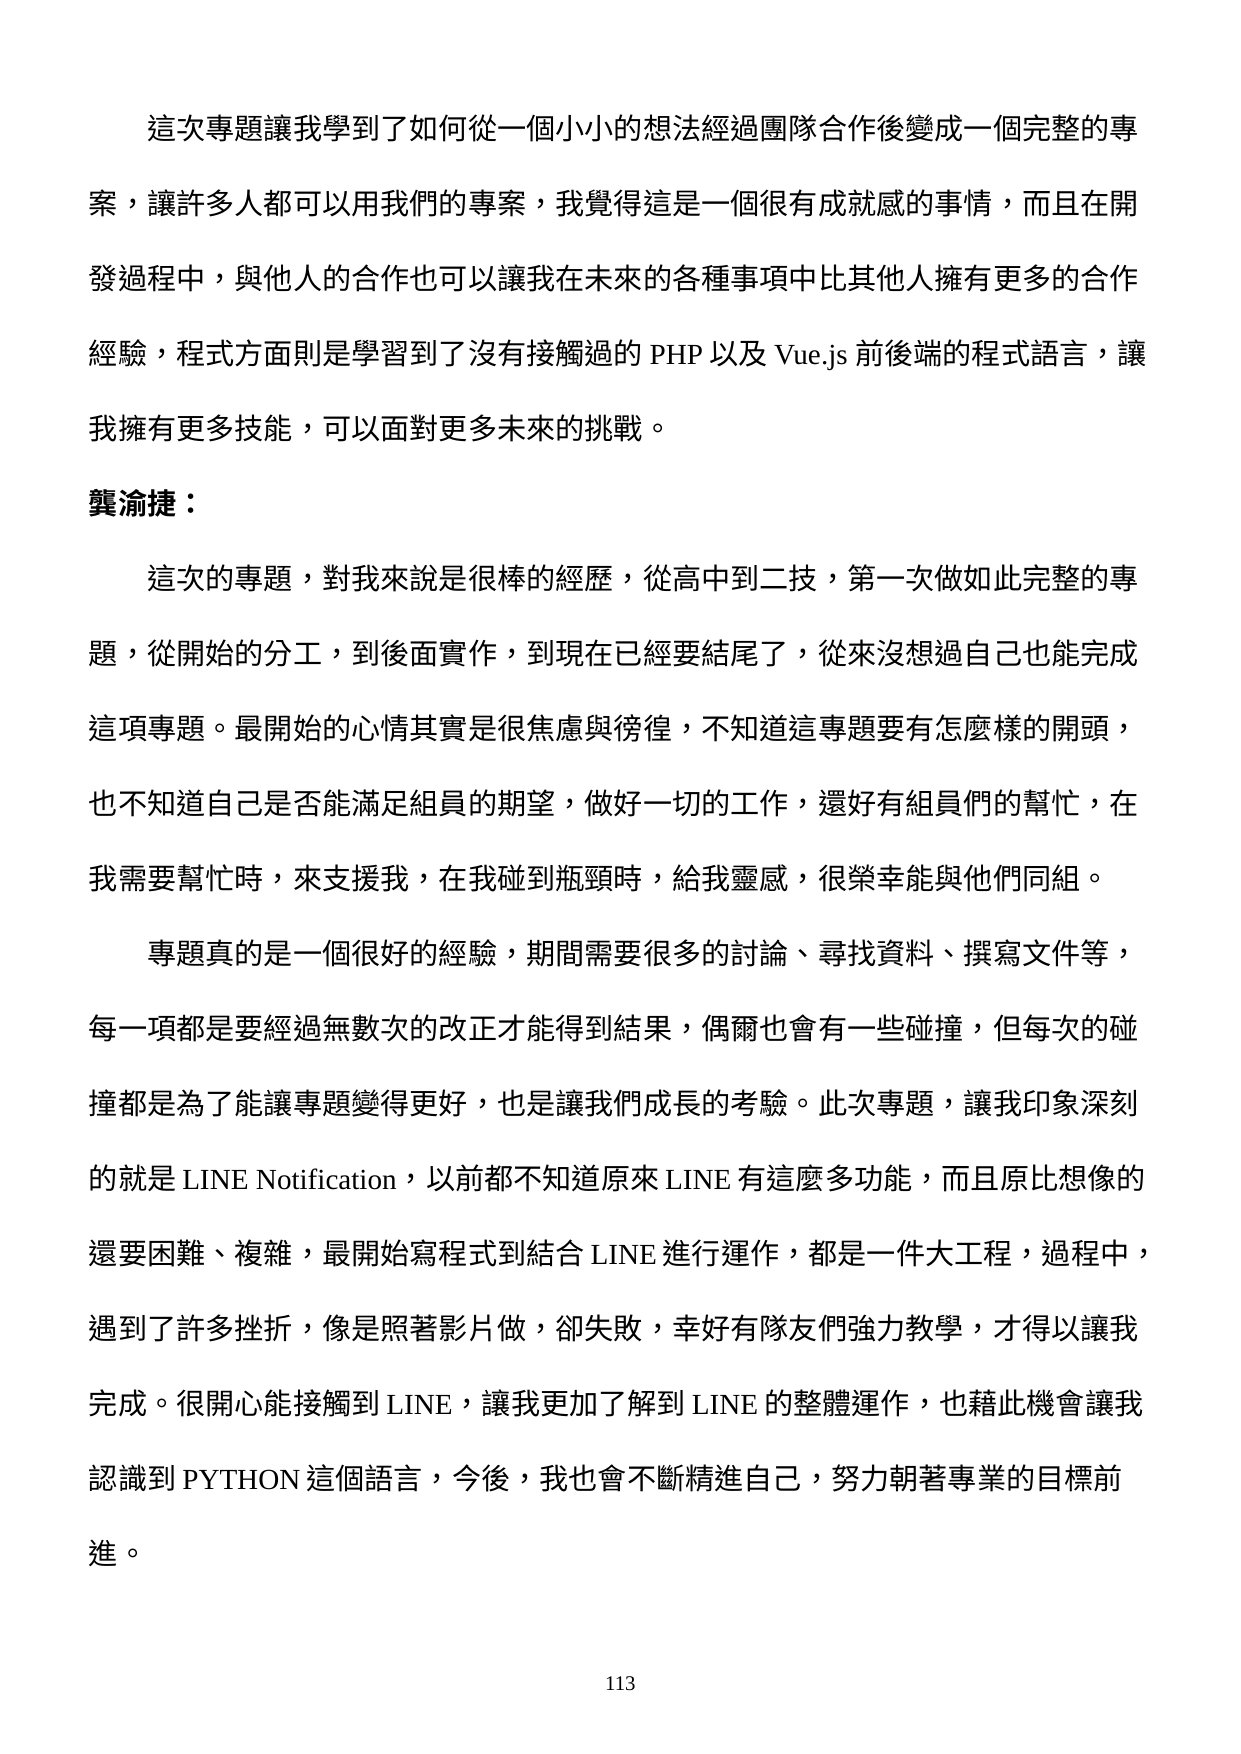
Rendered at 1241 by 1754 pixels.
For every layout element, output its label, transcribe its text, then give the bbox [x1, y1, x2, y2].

text 這次專題讓我學到了如何從一個小小的想法經過團隊合作後變成一個完整的專案，讓許多人都可以用我們的專案，我覺得這是一個很有成就感的事情，而且在開發過程中，與他人的合作也可以讓我在未來的各種事項中比其他人擁有更多的合作經驗，程式方面則是學習到了沒有接觸過的 PHP 以及 Vue.js 前後端的程式語言，讓我擁有更多技能，可以面對更多未來的挑戰。 [89, 89, 1152, 464]
text 龔渝捷： [89, 464, 1152, 539]
text 這次的專題，對我來說是很棒的經歷，從高中到二技，第一次做如此完整的專題，從開始的分工，到後面實作，到現在已經要結尾了，從來沒想過自己也能完成這項專題。最開始的心情其實是很焦慮與徬徨，不知道這專題要有怎麼樣的開頭，也不知道自己是否能滿足組員的期望，做好一切的工作，還好有組員們的幫忙，在我需要幫忙時，來支援我，在我碰到瓶頸時，給我靈感，很榮幸能與他們同組。 [89, 539, 1152, 914]
text 專題真的是一個很好的經驗，期間需要很多的討論、尋找資料、撰寫文件等，每一項都是要經過無數次的改正才能得到結果，偶爾也會有一些碰撞，但每次的碰撞都是為了能讓專題變得更好，也是讓我們成長的考驗。此次專題，讓我印象深刻的就是LINE Notification，以前都不知道原來LINE有這麼多功能，而且原比想像的還要困難、複雜，最開始寫程式到結合LINE進行運作，都是一件大工程，過程中，遇到了許多挫折，像是照著影片做，卻失敗，幸好有隊友們強力教學，才得以讓我完成。很開心能接觸到LINE，讓我更加了解到LINE的整體運作，也藉此機會讓我認識到PYTHON這個語言，今後，我也會不斷精進自己，努力朝著專業的目標前進。 [89, 914, 1152, 1589]
